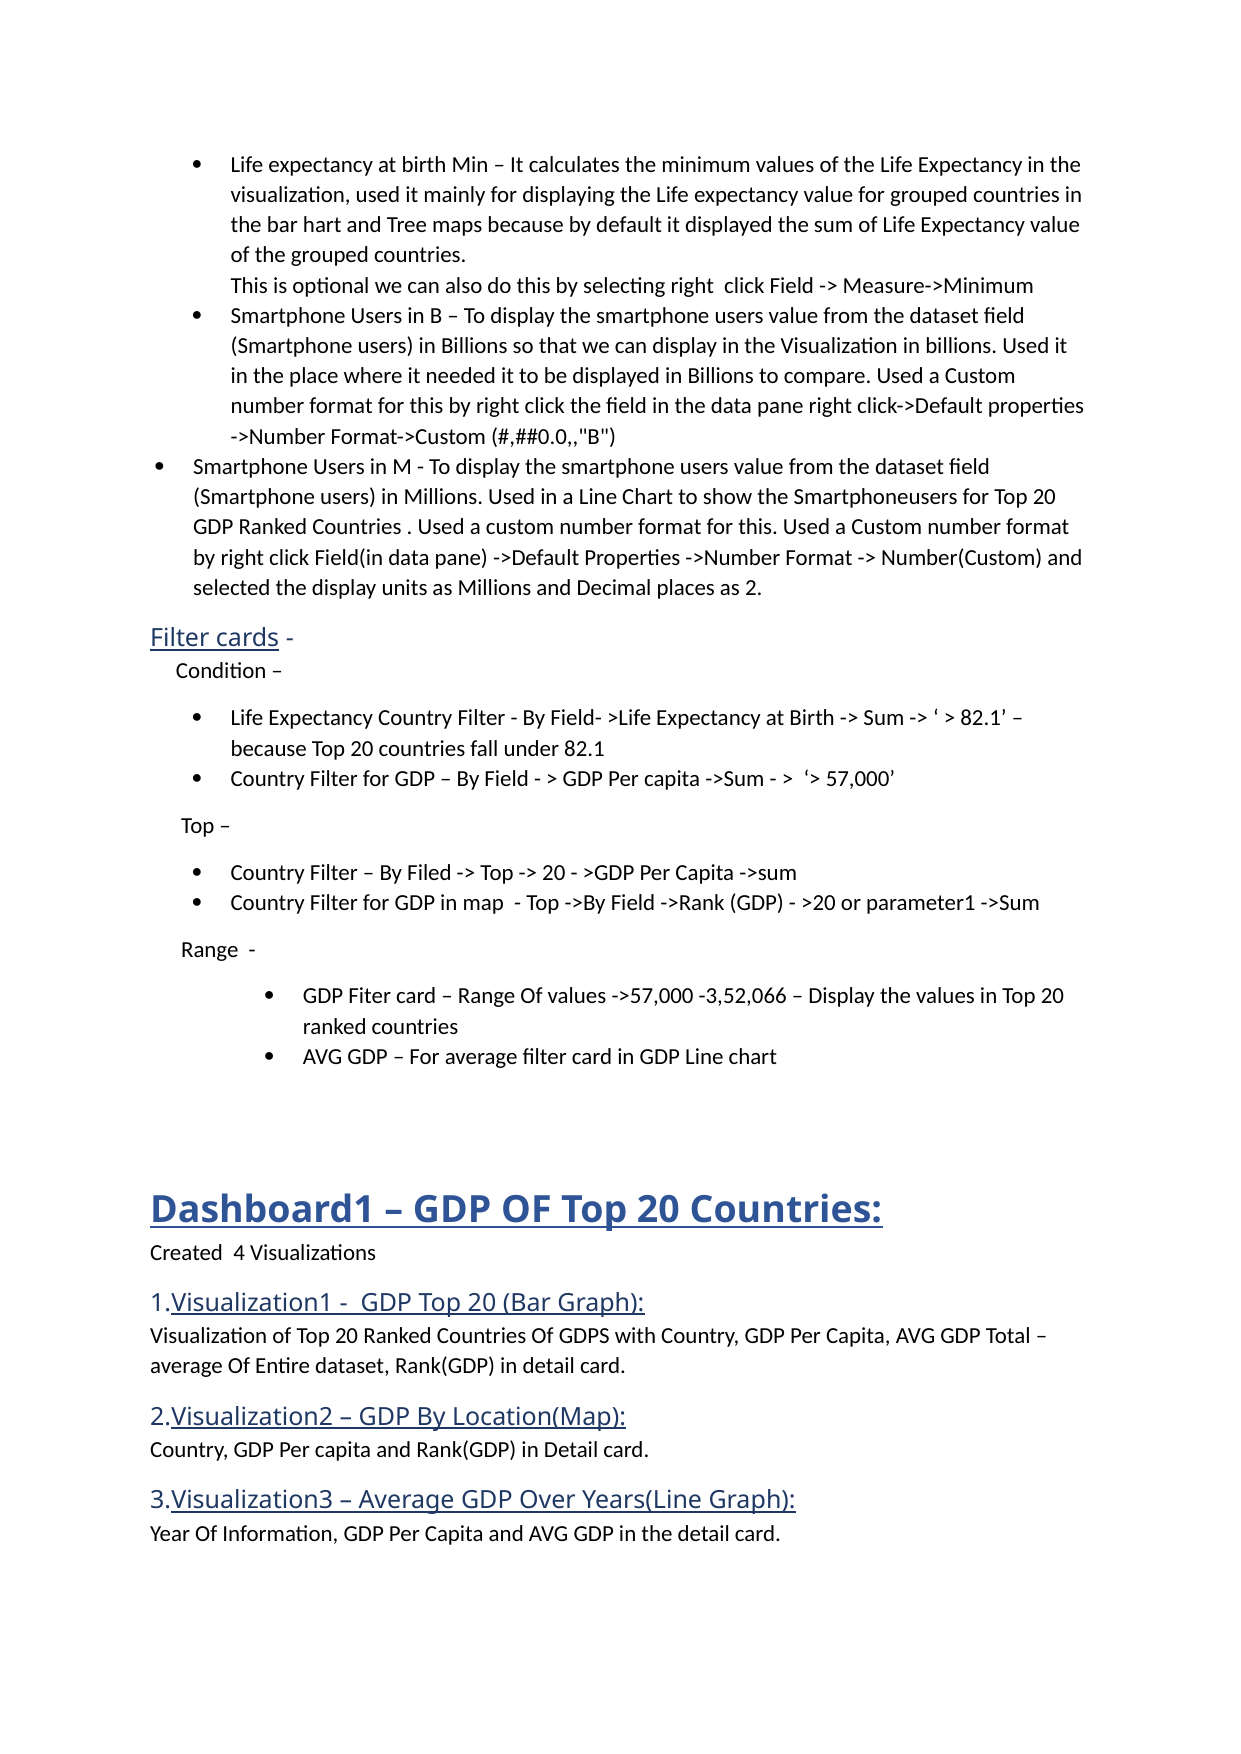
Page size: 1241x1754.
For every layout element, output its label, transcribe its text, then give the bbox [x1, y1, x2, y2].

subtitle 2.Visualization2 – GDP By Location(Map): [150, 1398, 1090, 1432]
list Country Filter – By Filed -> Top -> 20 - >GDP Per Capita ->sum [193, 858, 1090, 886]
subtitle 1.Visualization1 - GDP Top 20 (Bar Graph): [150, 1284, 1090, 1319]
text Top – [150, 811, 1090, 839]
text Country, GDP Per capita and Rank(GDP) in Detail card. [150, 1435, 1090, 1463]
subtitle Filter cards - [150, 620, 1090, 654]
text Condition – [150, 657, 1090, 684]
text Created 4 Visualizations [150, 1238, 1090, 1266]
list This is optional we can also do this by selecting right click Field -> Measure->Minimum [230, 271, 1090, 299]
text Range - [150, 935, 1090, 963]
list Life expectancy at birth Min – It calculates the minimum values of the Life Expectancy in the visualization, used it mainly for displaying the Life expectancy value for grouped countries in the bar hart and Tree maps because by default it displayed the sum of Life Expectancy value of the grouped countries. [193, 150, 1090, 269]
list GDP Fiter card – Range Of values ->57,000 -3,52,066 – Display the values in Top 20 ranked countries [265, 982, 1090, 1040]
text Visualization of Top 20 Ranked Countries Of GDPS with Country, GDP Per Capita, AVG GDP Total – average Of Entire dataset, Rank(GDP) in detail card. [150, 1321, 1090, 1379]
list Country Filter for GDP in map - Top ->By Field ->Rank (GDP) - >20 or parameter1 ->Sum [193, 888, 1090, 916]
list Life Expectancy Country Filter - By Field- >Life Expectancy at Birth -> Sum -> ‘ > 82.1’ – because Top 20 countries fall under 82.1 [193, 703, 1090, 762]
subtitle Dashboard1 – GDP OF Top 20 Countries: [150, 1183, 1090, 1234]
list Smartphone Users in B – To display the smartphone users value from the dataset field (Smartphone users) in Billions so that we can display in the Visualization in billions. Used it in the place where it needed it to be displayed in Billions to compare. Used a Custom number format for this by right click the field in the data pane right click->Default properties ->Number Format->Custom (#,##0.0,,"B") [193, 301, 1090, 450]
list Country Filter for GDP – By Field - > GDP Per capita ->Sum - > ‘> 57,000’ [193, 764, 1090, 792]
subtitle 3.Visualization3 – Average GDP Over Years(Line Graph): [150, 1482, 1090, 1516]
text Year Of Information, GDP Per Capita and AVG GDP in the detail card. [150, 1519, 1090, 1547]
list AVG GDP – For average filter card in GDP Line chart [265, 1042, 1090, 1070]
list Smartphone Users in M - To display the smartphone users value from the dataset field (Smartphone users) in Millions. Used in a Line Chart to show the Smartphoneusers for Top 20 GDP Ranked Countries . Used a custom number format for this. Used a Custom number format by right click Field(in data pane) ->Default Properties ->Number Format -> Number(Custom) and selected the display units as Millions and Decimal places as 2. [155, 452, 1090, 601]
